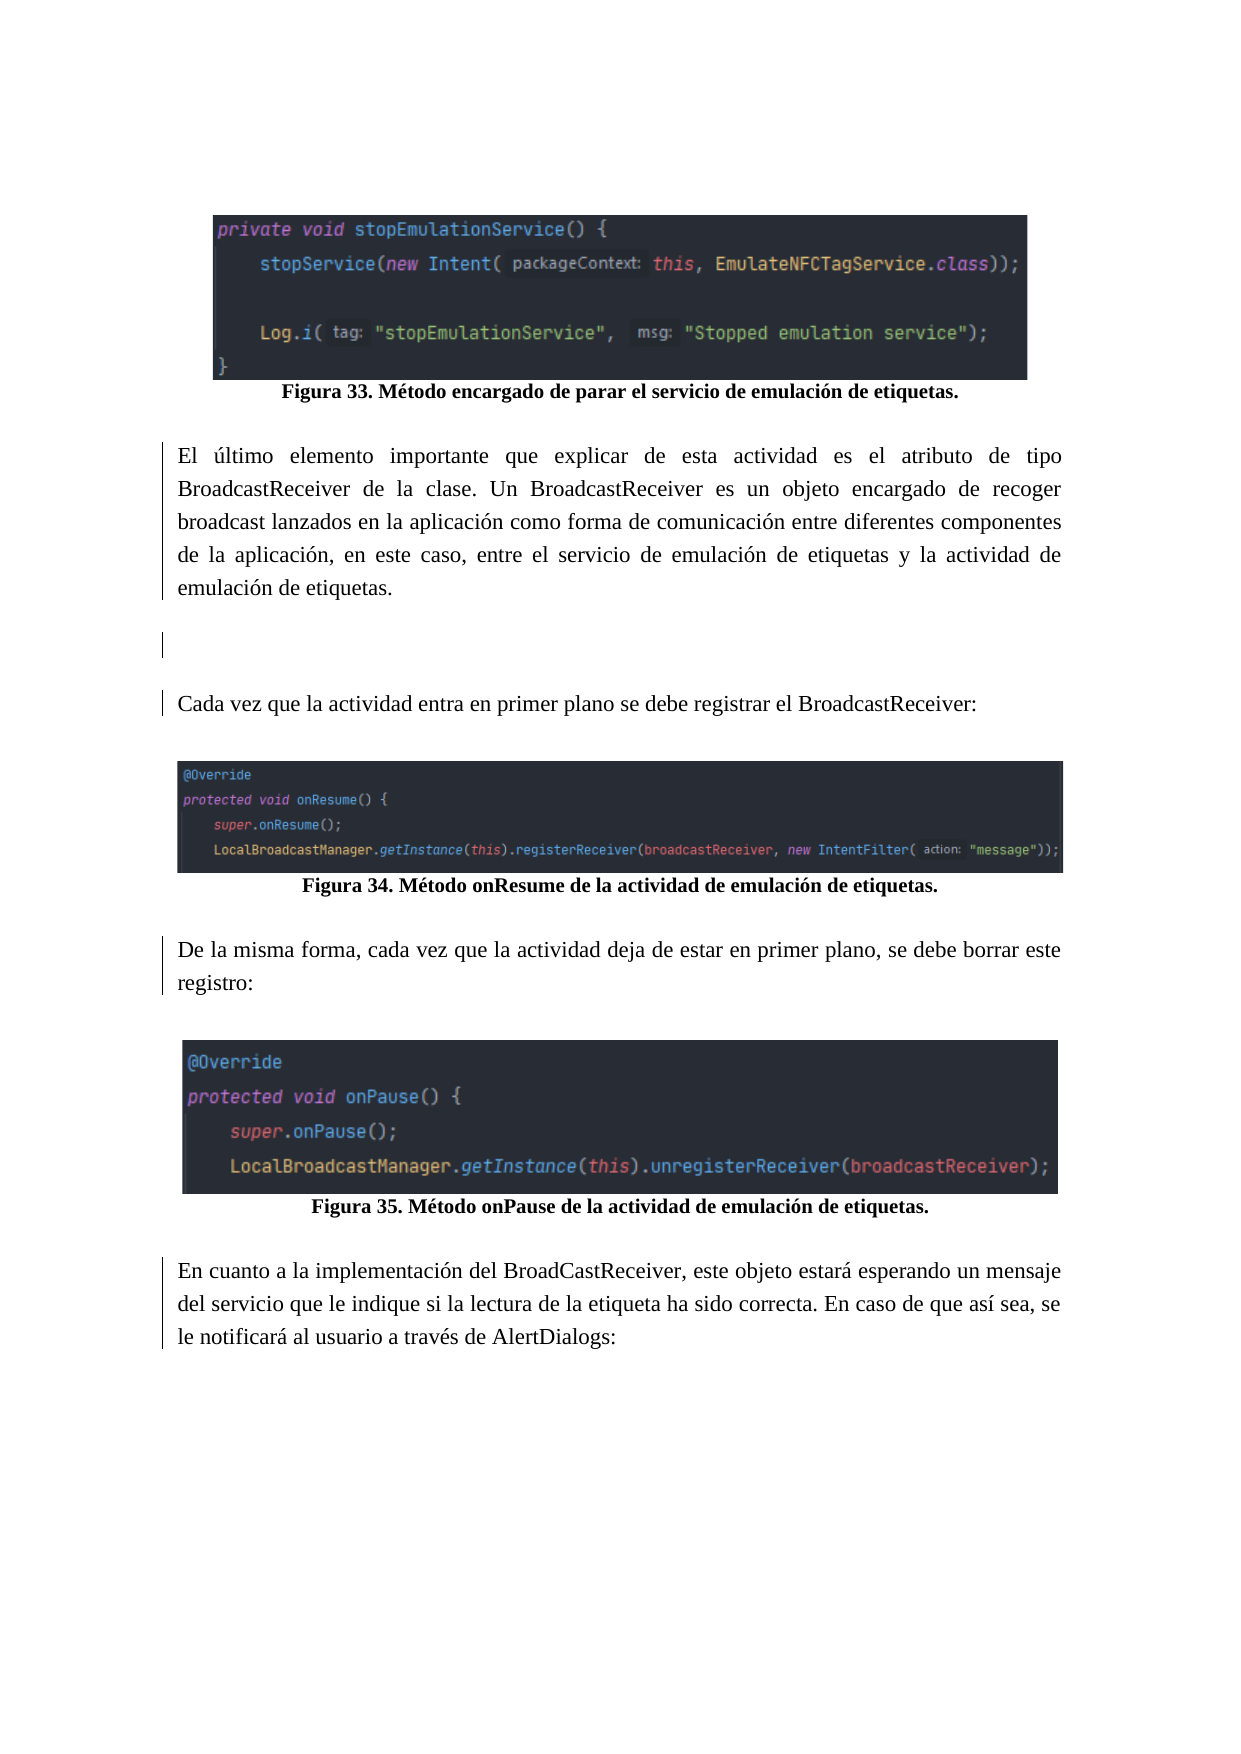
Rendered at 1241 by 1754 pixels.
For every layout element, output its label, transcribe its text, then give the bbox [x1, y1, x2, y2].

picture [177, 761, 1064, 873]
picture [212, 215, 1028, 380]
text El último elemento importante que explicar de esta actividad es el atributo de tipo BroadcastReceiver de la clase. Un BroadcastReceiver es un objeto encargado de recoger broadcast lanzados en la aplicación como forma de comunicación entre diferentes componentes de la aplicación, en este caso, entre el servicio de emulación de etiquetas y la actividad de emulación de etiquetas. [177, 442, 1063, 600]
text Cada vez que la actividad entra en primer plano se debe registrar el BroadcastReceiver: [177, 689, 1063, 716]
text Figura . Método onPause de la actividad de emulación de etiquetas. [177, 1194, 1063, 1218]
text Figura . Método onResume de la actividad de emulación de etiquetas. [177, 873, 1063, 897]
text En cuanto a la implementación del BroadCastReceiver, este objeto estará esperando un mensaje del servicio que le indique si la lectura de la etiqueta ha sido correcta. En caso de que así sea, se le notificará al usuario a través de AlertDialogs: [177, 1257, 1063, 1349]
text Figura . Método encargado de parar el servicio de emulación de etiquetas. [177, 379, 1063, 403]
picture [182, 1040, 1058, 1194]
text De la misma forma, cada vez que la actividad deja de estar en primer plano, se debe borrar este registro: [177, 936, 1063, 995]
